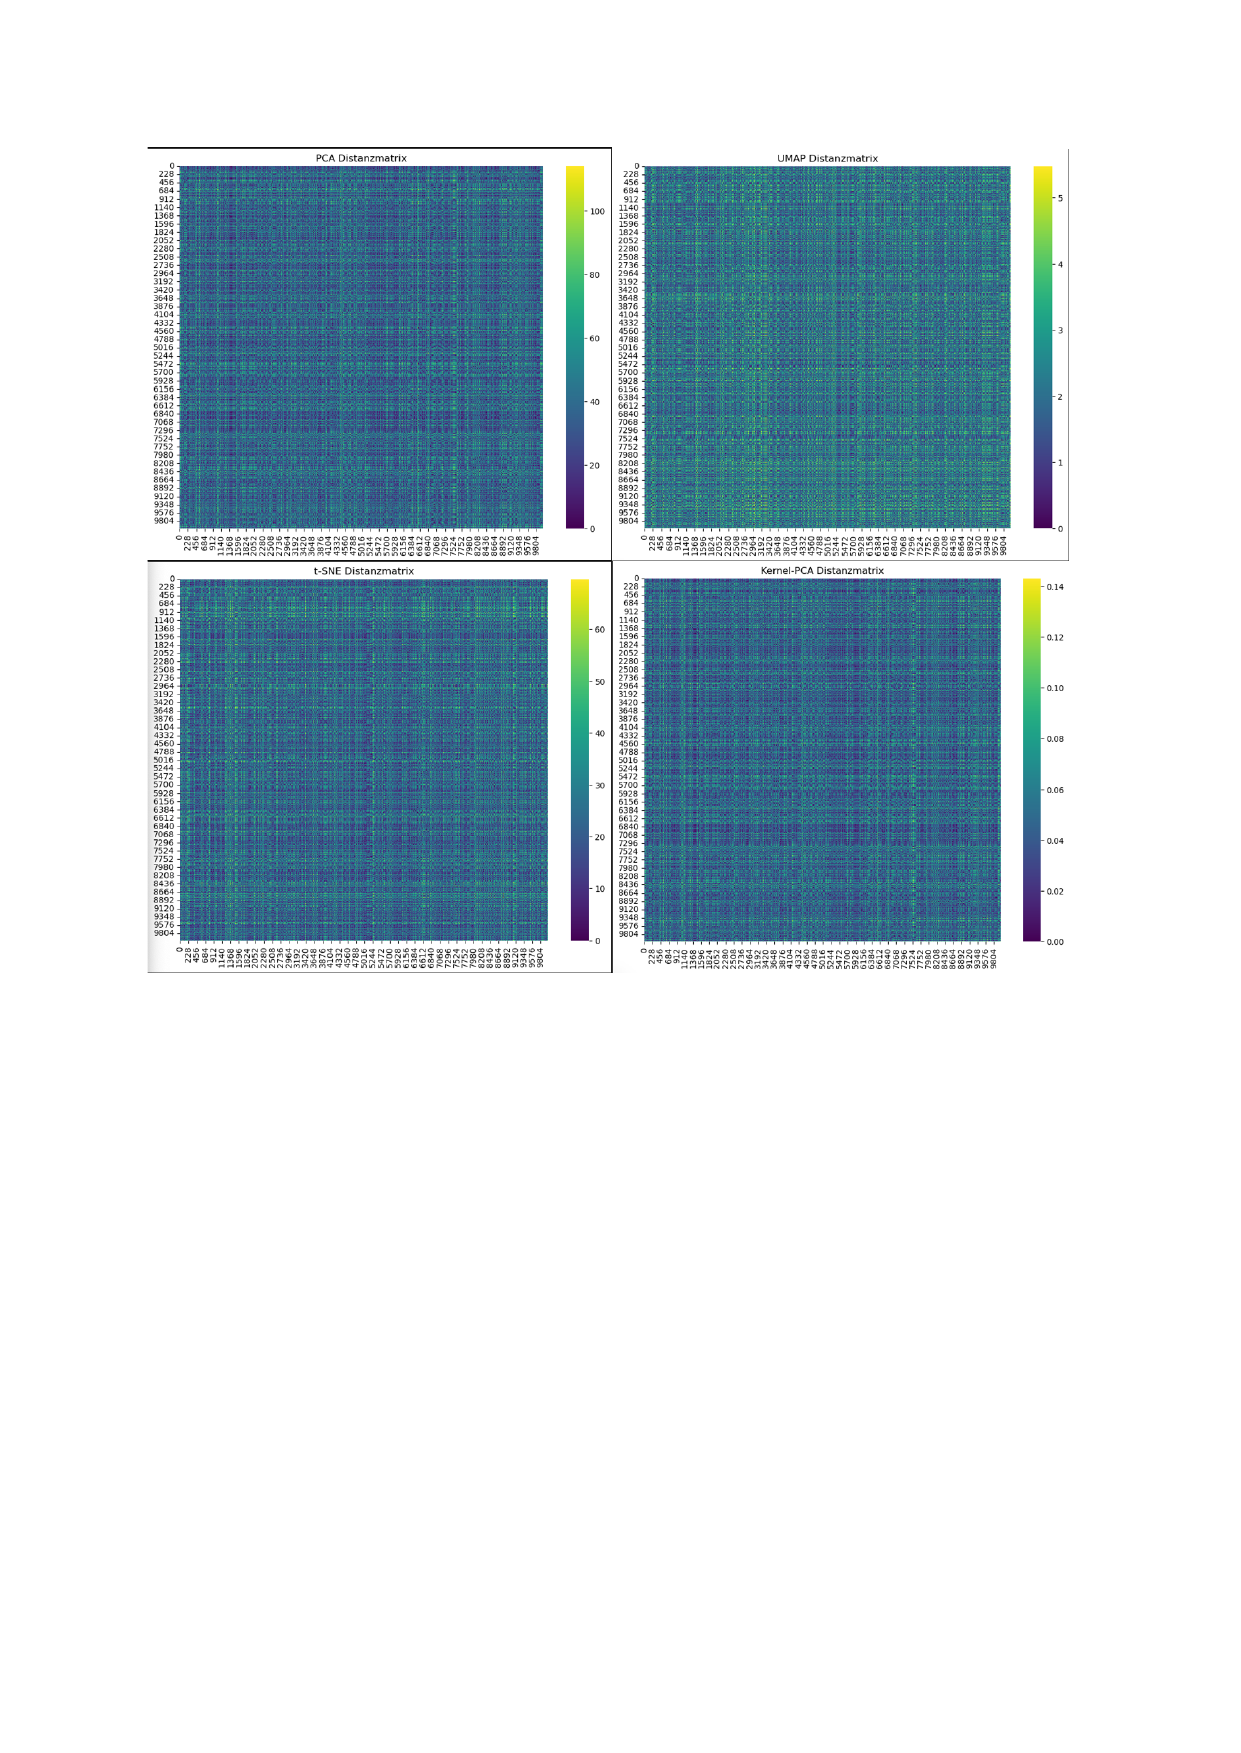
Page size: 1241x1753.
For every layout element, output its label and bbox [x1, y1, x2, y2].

picture [147, 147, 1069, 973]
